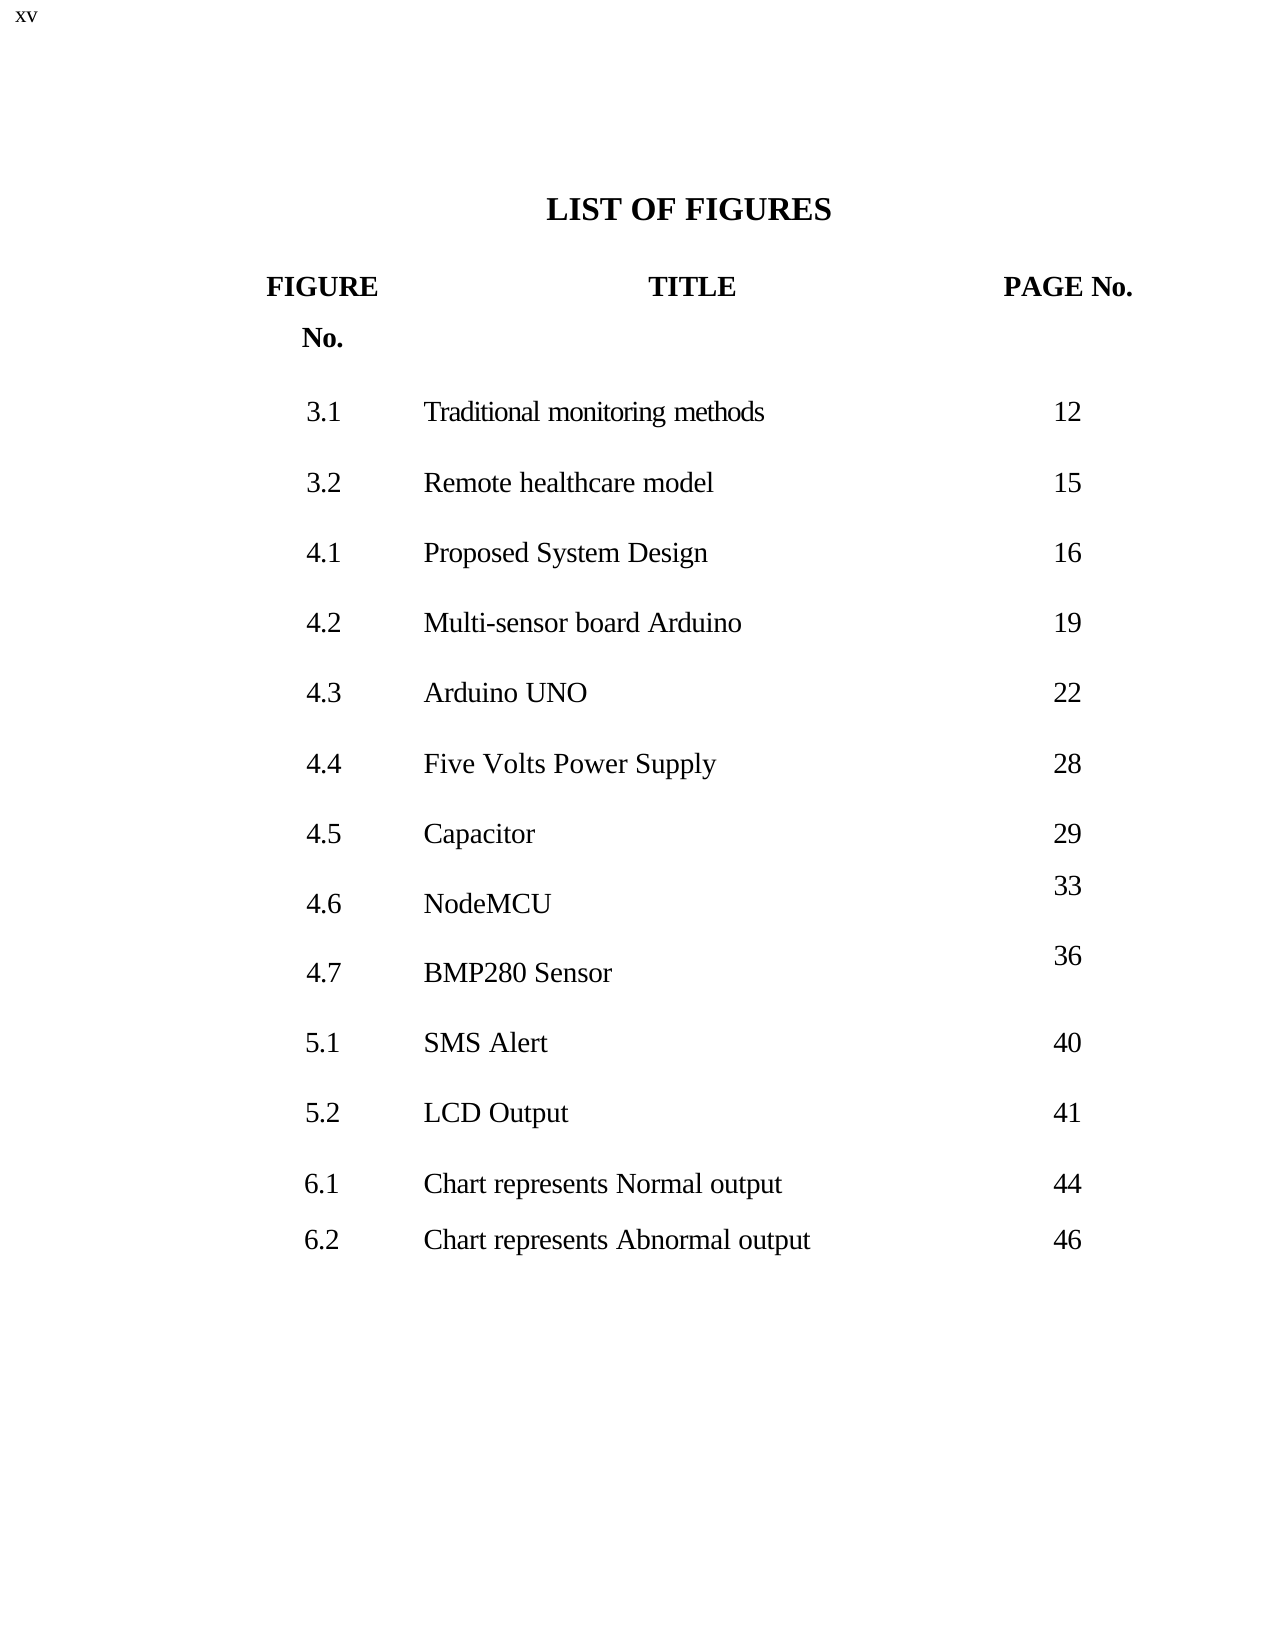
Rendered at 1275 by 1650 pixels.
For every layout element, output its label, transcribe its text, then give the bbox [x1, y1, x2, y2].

table_cell 6.2 [261, 1213, 401, 1258]
table_cell 29 [906, 798, 1138, 860]
table_cell 15 [906, 447, 1138, 517]
table_cell 3.1 [261, 375, 401, 447]
table_cell 28 [906, 728, 1138, 798]
table_cell 44 [906, 1148, 1138, 1212]
table_cell Chart represents Abnormal output [401, 1213, 906, 1258]
text LIST OF FIGURES [223, 189, 1155, 228]
table_cell Multi-sensor board Arduino [401, 588, 906, 658]
table_header PAGE No. [906, 270, 1138, 375]
table_cell BMP280 Sensor [401, 929, 906, 1008]
table_cell 16 [906, 518, 1138, 588]
table_cell 41 [906, 1078, 1138, 1148]
table_cell 40 [906, 1008, 1138, 1078]
table_header TITLE [401, 270, 906, 375]
table_cell 4.6 [261, 860, 401, 929]
table_cell 6.1 [261, 1148, 401, 1212]
table_cell Five Volts Power Supply [401, 728, 906, 798]
table_cell 4.4 [261, 728, 401, 798]
table_cell 3.2 [261, 447, 401, 517]
table_cell Remote healthcare model [401, 447, 906, 517]
table_cell Capacitor [401, 798, 906, 860]
table_cell 36 [906, 929, 1138, 1008]
table_cell Proposed System Design [401, 518, 906, 588]
table_cell 22 [906, 658, 1138, 728]
table_cell 19 [906, 588, 1138, 658]
table_cell NodeMCU [401, 860, 906, 929]
table_cell SMS Alert [401, 1008, 906, 1078]
table_cell 4.5 [261, 798, 401, 860]
table_cell 33 [906, 860, 1138, 929]
table_cell Arduino UNO [401, 658, 906, 728]
table_cell 5.2 [261, 1078, 401, 1148]
table_cell Chart represents Normal output [401, 1148, 906, 1212]
table_cell 4.3 [261, 658, 401, 728]
table_cell Traditional monitoring methods [401, 375, 906, 447]
table_cell 4.7 [261, 929, 401, 1008]
table_header FIGURE No. [261, 270, 401, 375]
table_cell LCD Output [401, 1078, 906, 1148]
table_cell 46 [906, 1213, 1138, 1258]
table_cell 4.2 [261, 588, 401, 658]
table_cell 12 [906, 375, 1138, 447]
table_cell 5.1 [261, 1008, 401, 1078]
table_cell 4.1 [261, 518, 401, 588]
